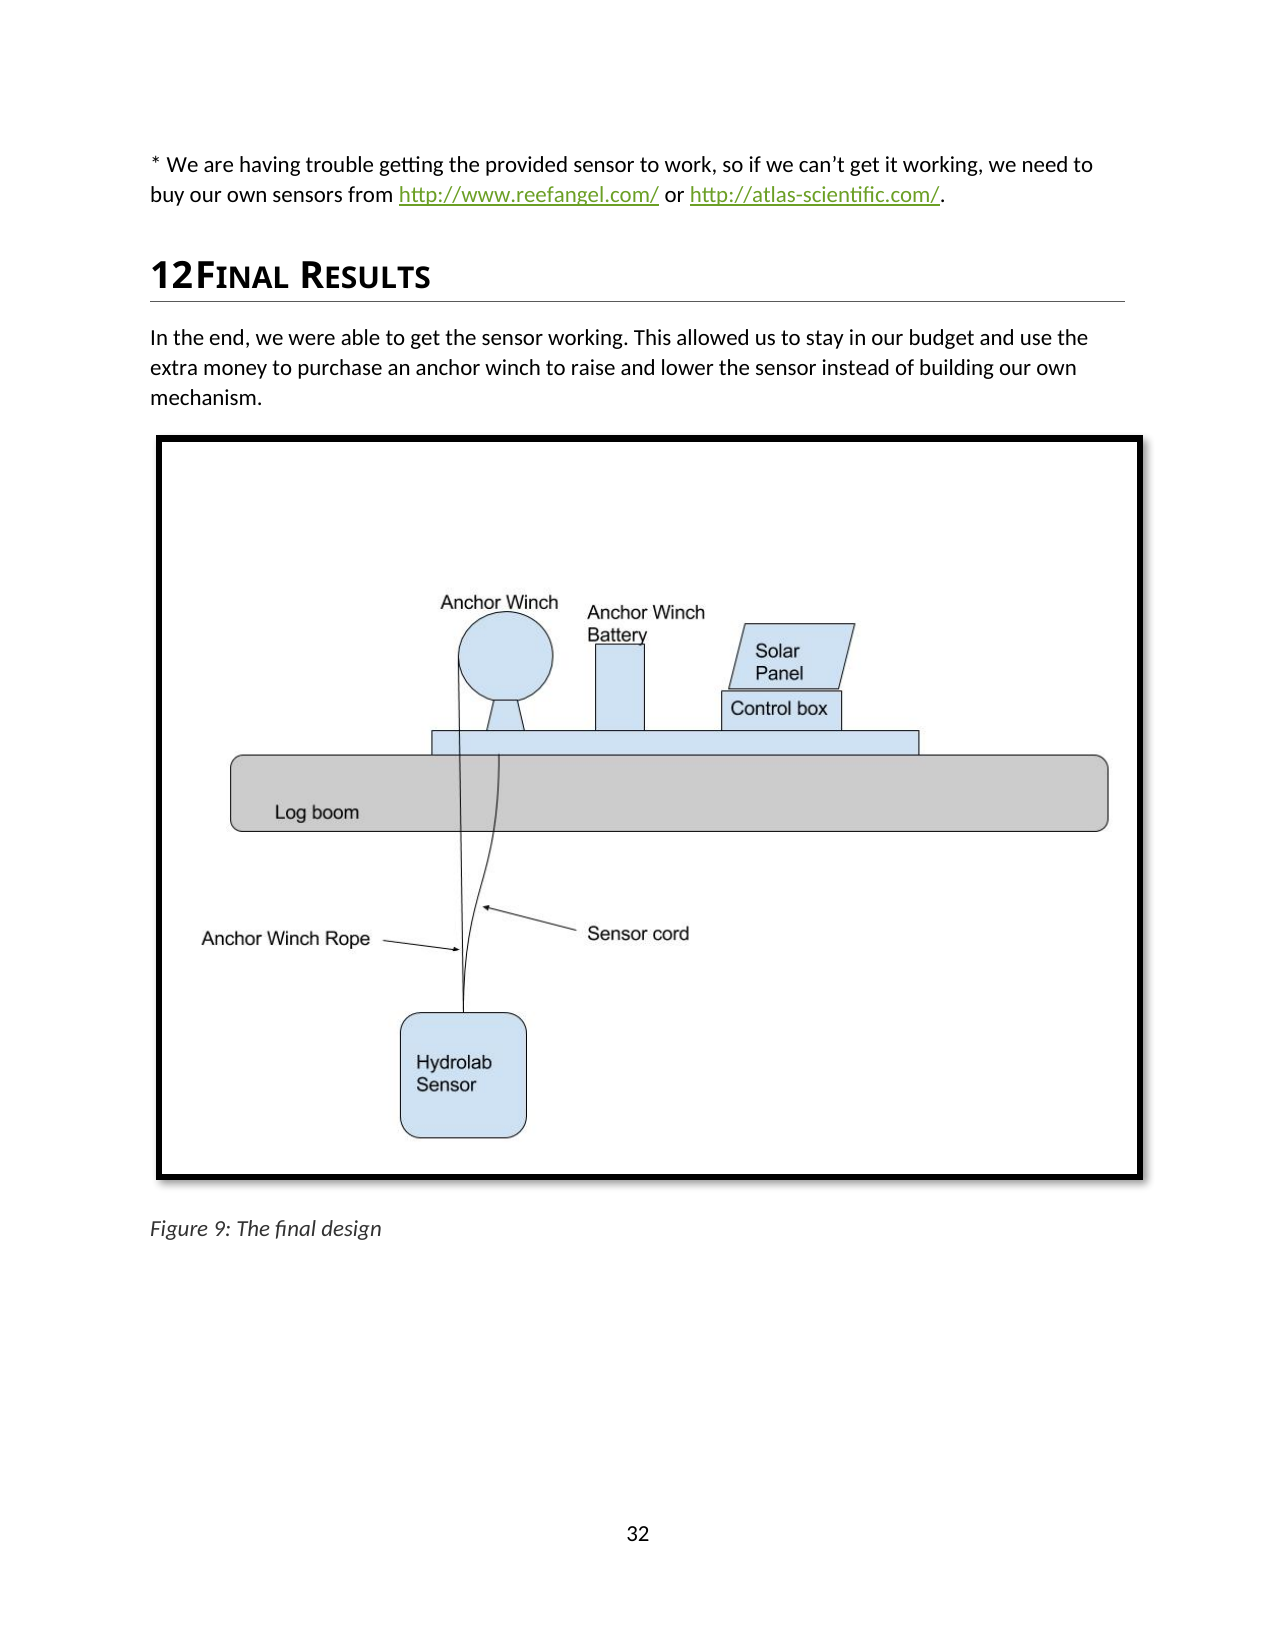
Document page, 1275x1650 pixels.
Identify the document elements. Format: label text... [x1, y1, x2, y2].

text * We are having trouble getting the provided sensor to work, so if we can’t get it working, we need to buy our own sensors from http://www.reefangel.com/ or http://atlas-scientific.com/. [150, 150, 1125, 208]
subtitle Final Results [150, 248, 1125, 301]
text In the end, we were able to get the sensor working. This allowed us to stay in our budget and use the extra money to purchase an anchor winch to raise and lower the sensor instead of building our own mechanism. [150, 323, 1125, 411]
picture [162, 442, 1137, 1174]
